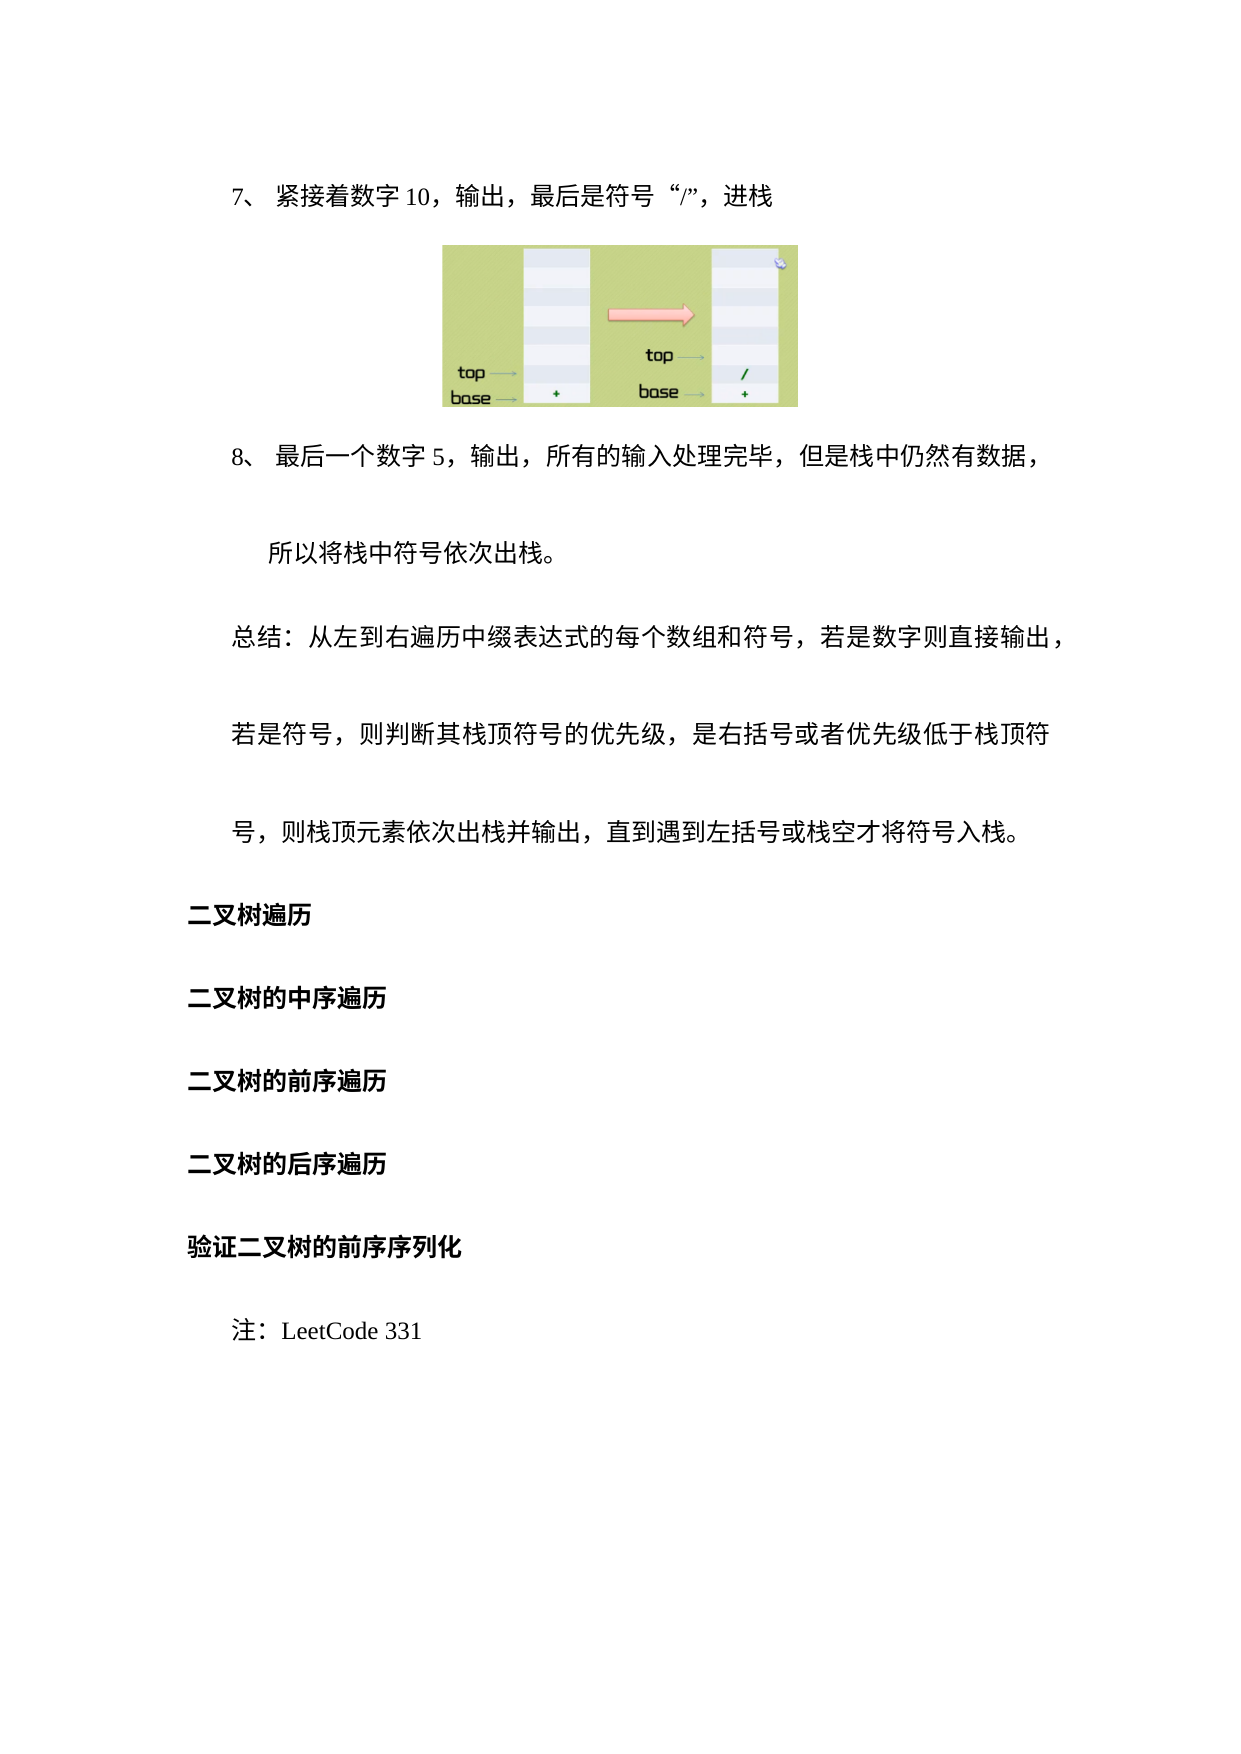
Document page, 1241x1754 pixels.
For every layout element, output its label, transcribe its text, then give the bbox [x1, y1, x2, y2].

subtitle 二叉树的后序遍历 [187, 1130, 1053, 1195]
list 最后一个数字5，输出，所有的输入处理完毕，但是栈中仍然有数据，所以将栈中符号依次出栈。 [231, 422, 1053, 584]
list 紧接着数字10，输出，最后是符号“/”，进栈 [231, 162, 1053, 227]
subtitle 二叉树的前序遍历 [187, 1047, 1053, 1112]
picture [442, 245, 798, 407]
text 注：LeetCode 331 [187, 1296, 1053, 1361]
text 总结：从左到右遍历中缀表达式的每个数组和符号，若是数字则直接输出，若是符号，则判断其栈顶符号的优先级，是右括号或者优先级低于栈顶符号，则栈顶元素依次出栈并输出，直到遇到左括号或栈空才将符号入栈。 [231, 603, 1053, 863]
subtitle 验证二叉树的前序序列化 [187, 1213, 1053, 1278]
subtitle 二叉树的中序遍历 [187, 964, 1053, 1029]
subtitle 二叉树遍历 [187, 881, 1053, 946]
